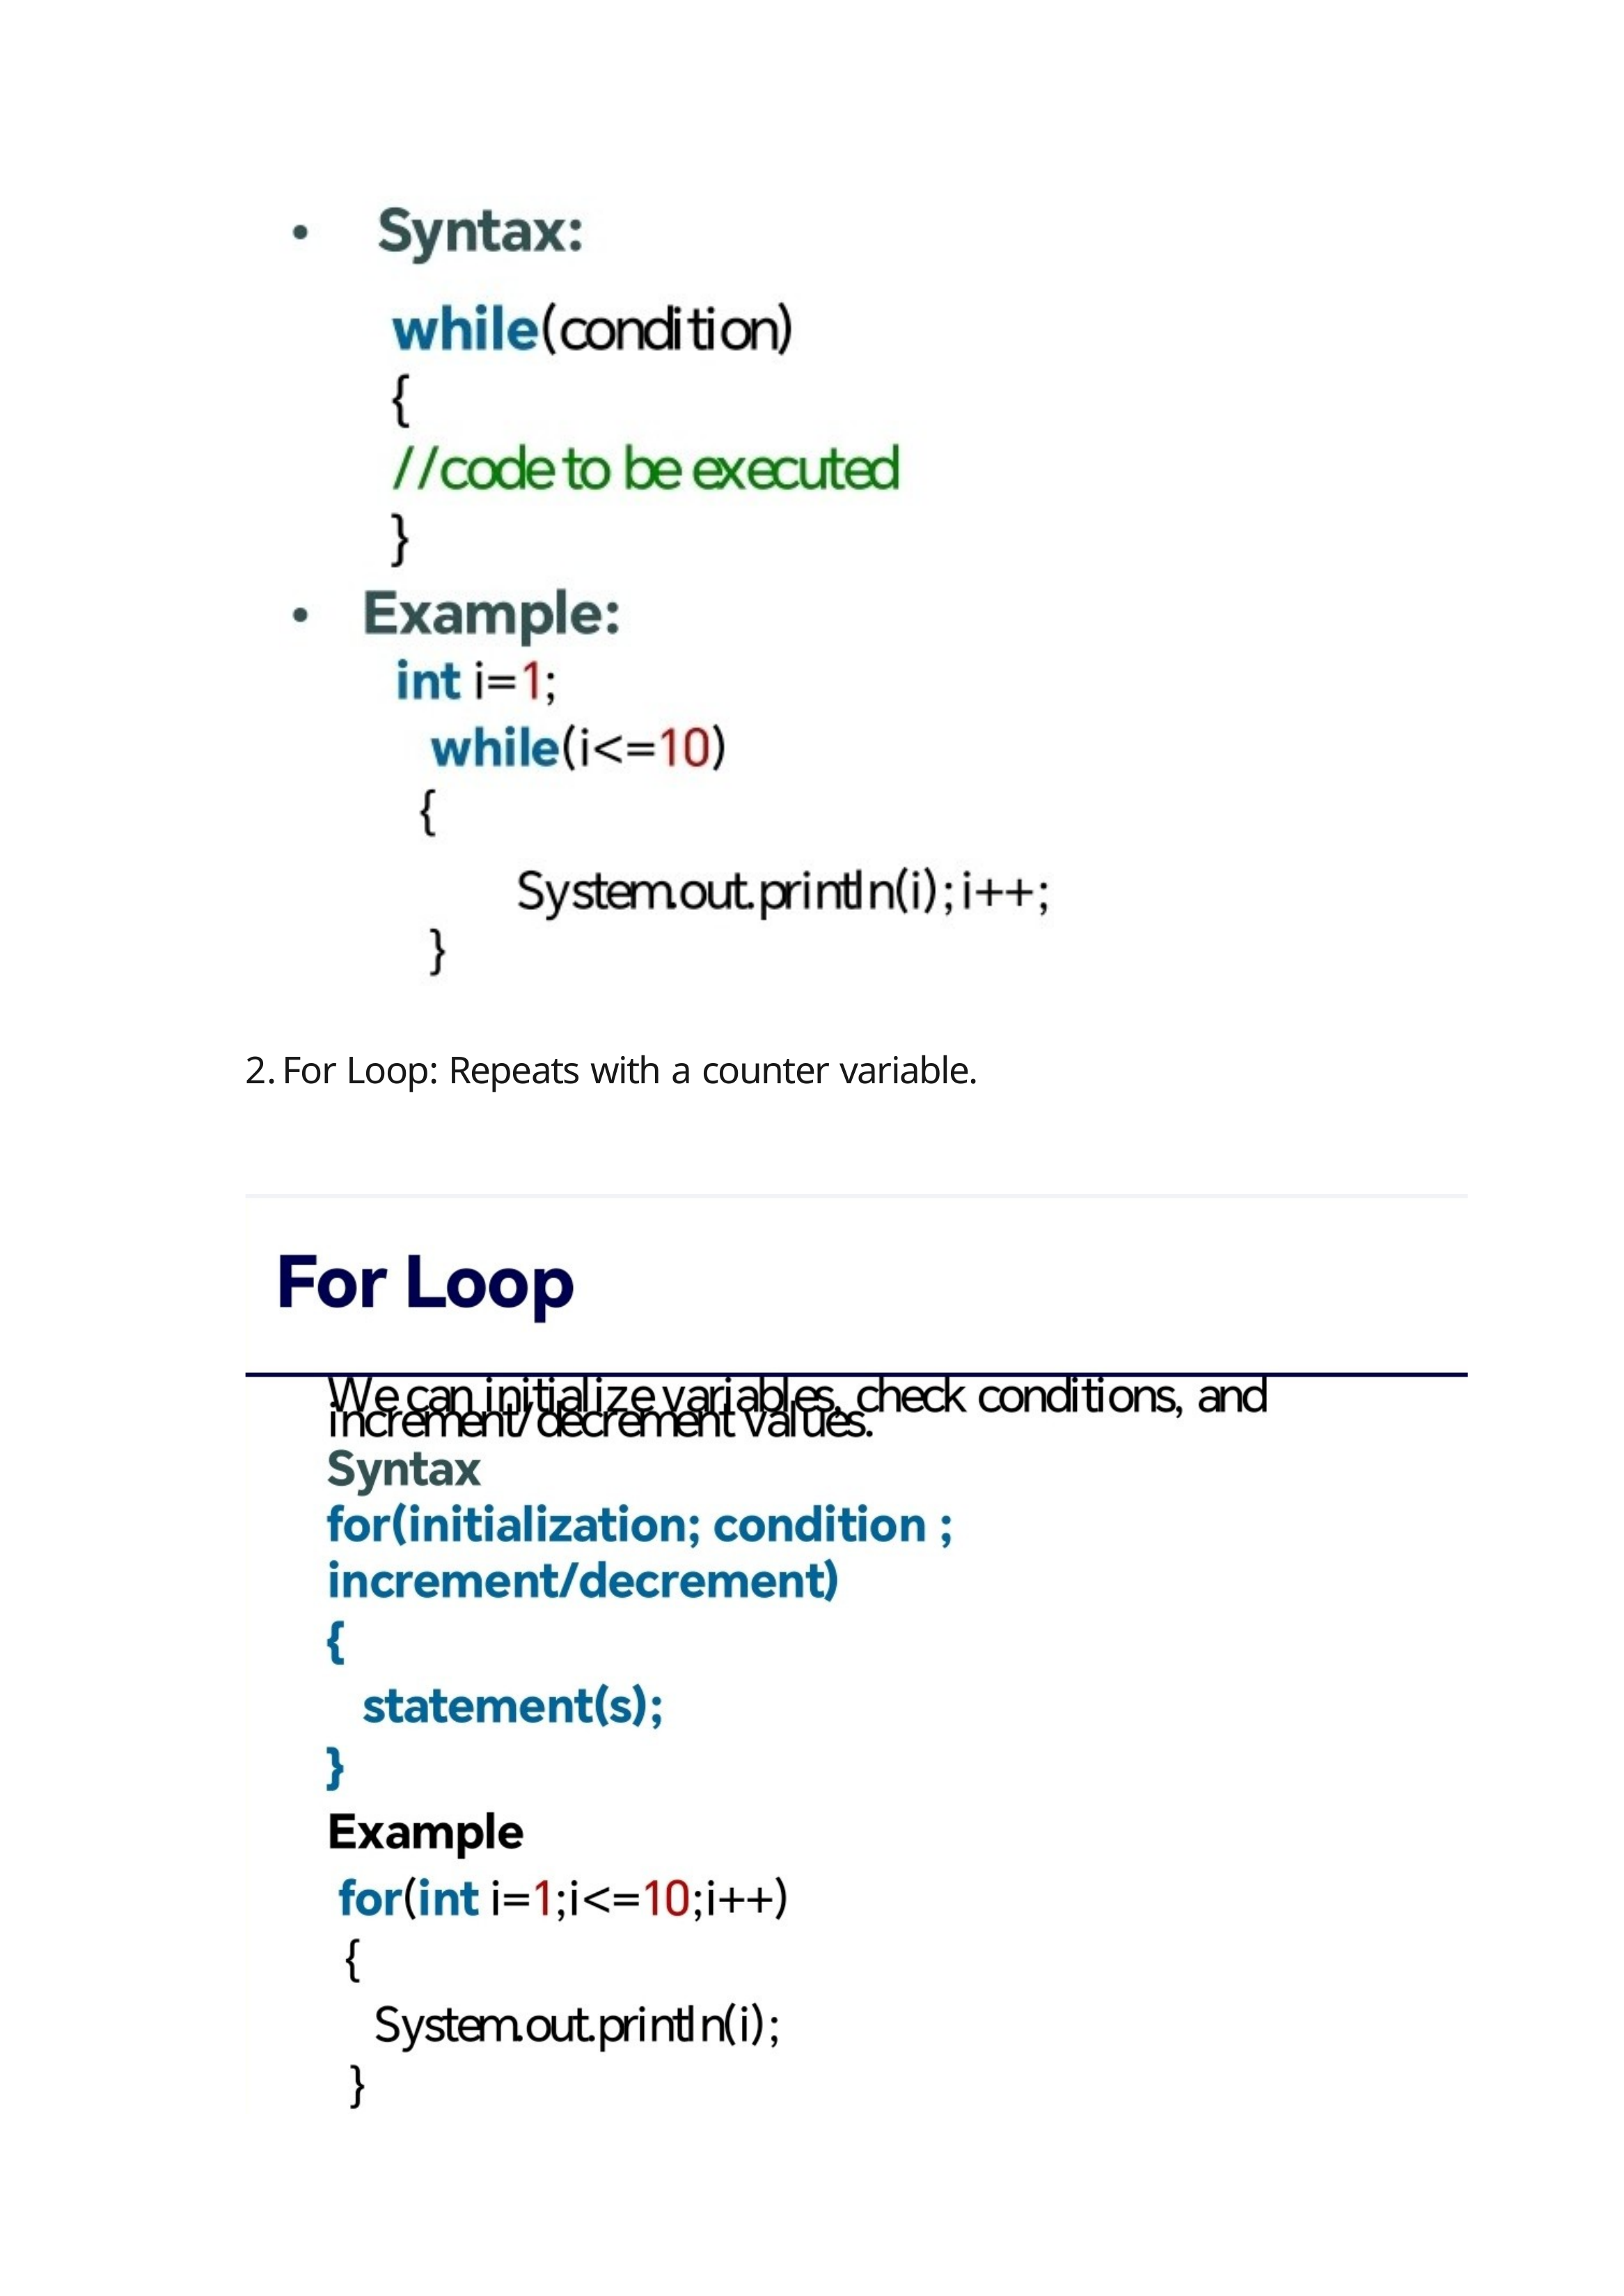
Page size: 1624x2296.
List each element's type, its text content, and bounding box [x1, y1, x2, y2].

list For Loop: Repeats with a counter variable. [246, 1044, 1480, 1094]
picture [245, 1194, 1468, 2114]
picture [279, 196, 1054, 986]
